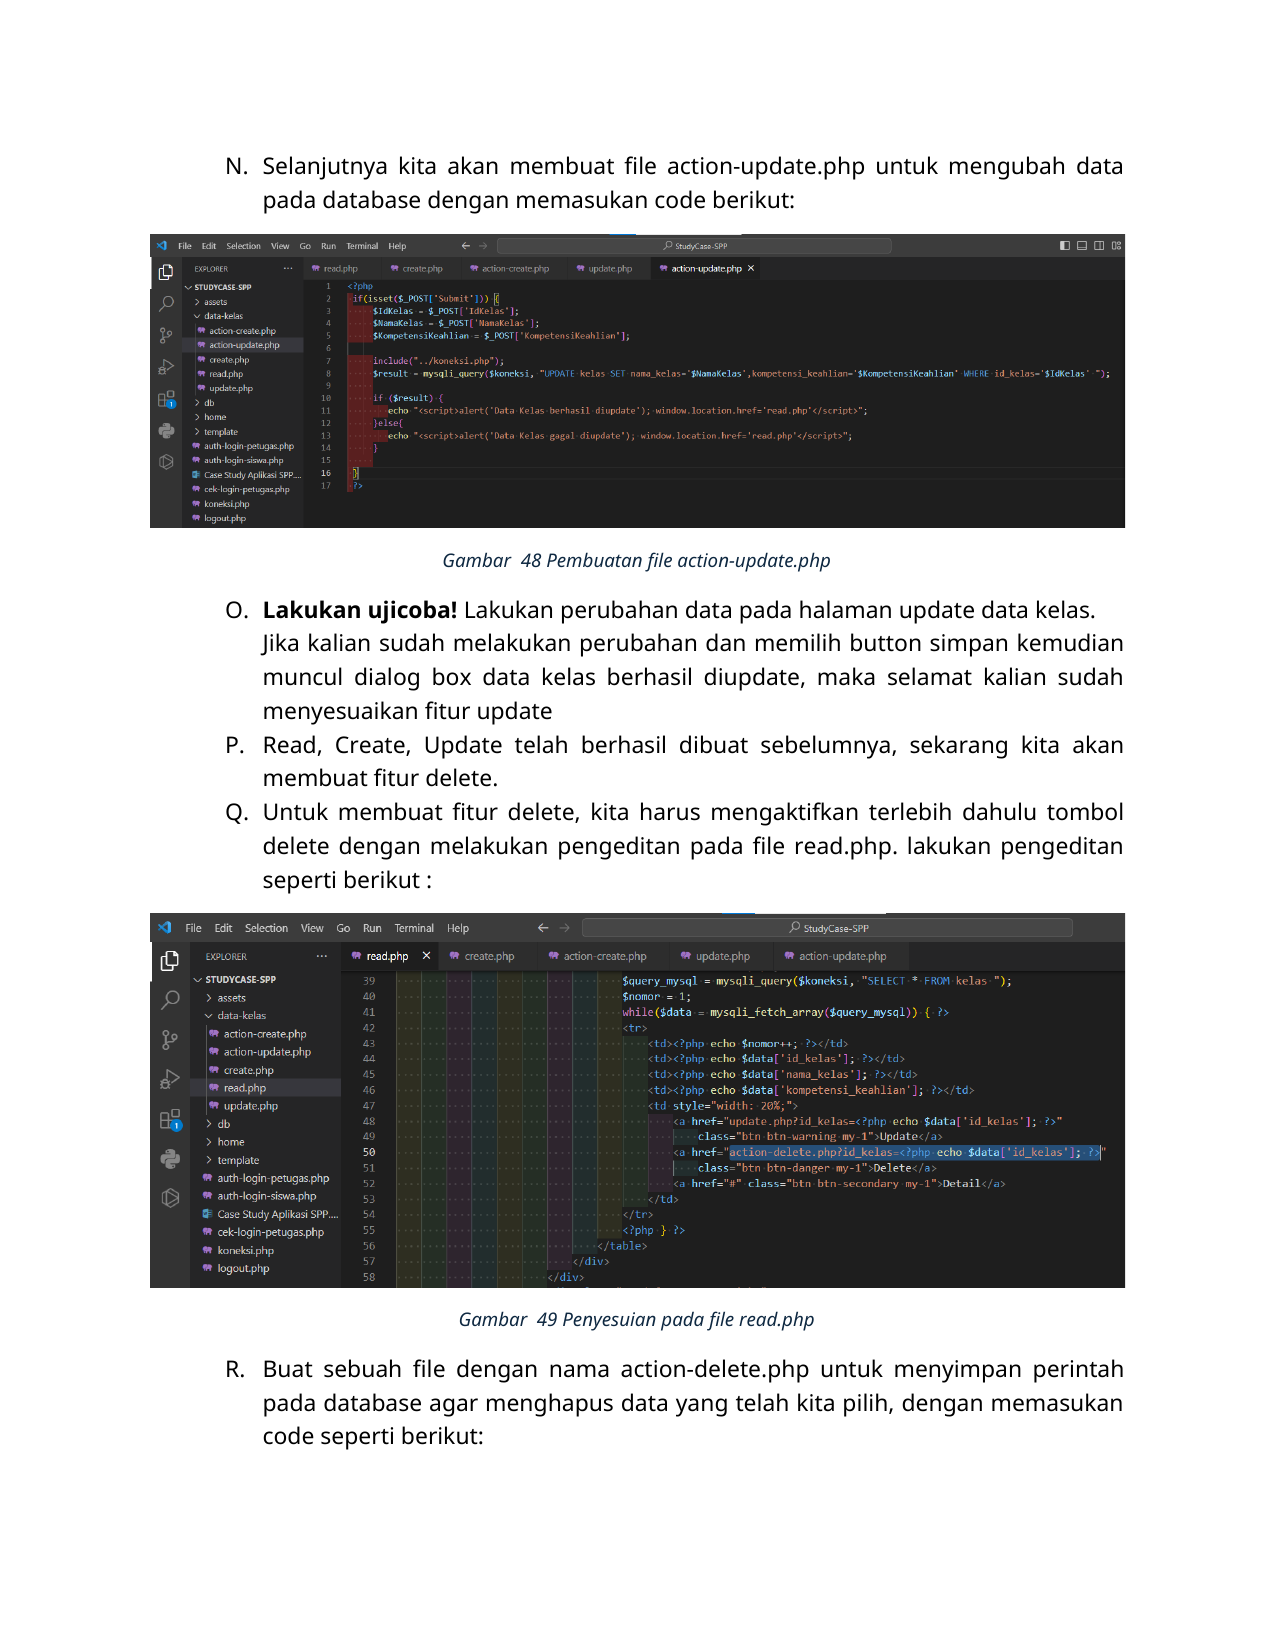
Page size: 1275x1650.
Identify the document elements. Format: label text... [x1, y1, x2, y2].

list Lakukan ujicoba! Lakukan perubahan data pada halaman update data kelas. [225, 593, 1125, 625]
list Untuk membuat fitur delete, kita harus mengaktifkan terlebih dahulu tombol delete dengan melakukan pengeditan pada file read.php. lakukan pengeditan seperti berikut : [225, 796, 1125, 895]
picture [150, 234, 1125, 528]
list Jika kalian sudah melakukan perubahan dan memilih button simpan kemudian muncul dialog box data kelas berhasil diupdate, maka selamat kalian sudah menyesuaikan fitur update [262, 627, 1125, 726]
list Read, Create, Update telah berhasil dibuat sebelumnya, sekarang kita akan membuat fitur delete. [225, 728, 1125, 793]
picture [150, 913, 1125, 1288]
list Buat sebuah file dengan nama action-delete.php untuk menyimpan perintah pada database agar menghapus data yang telah kita pilih, dengan memasukan code seperti berikut: [225, 1353, 1125, 1451]
list Selanjutnya kita akan membuat file action-update.php untuk mengubah data pada database dengan memasukan code berikut: [225, 150, 1125, 215]
